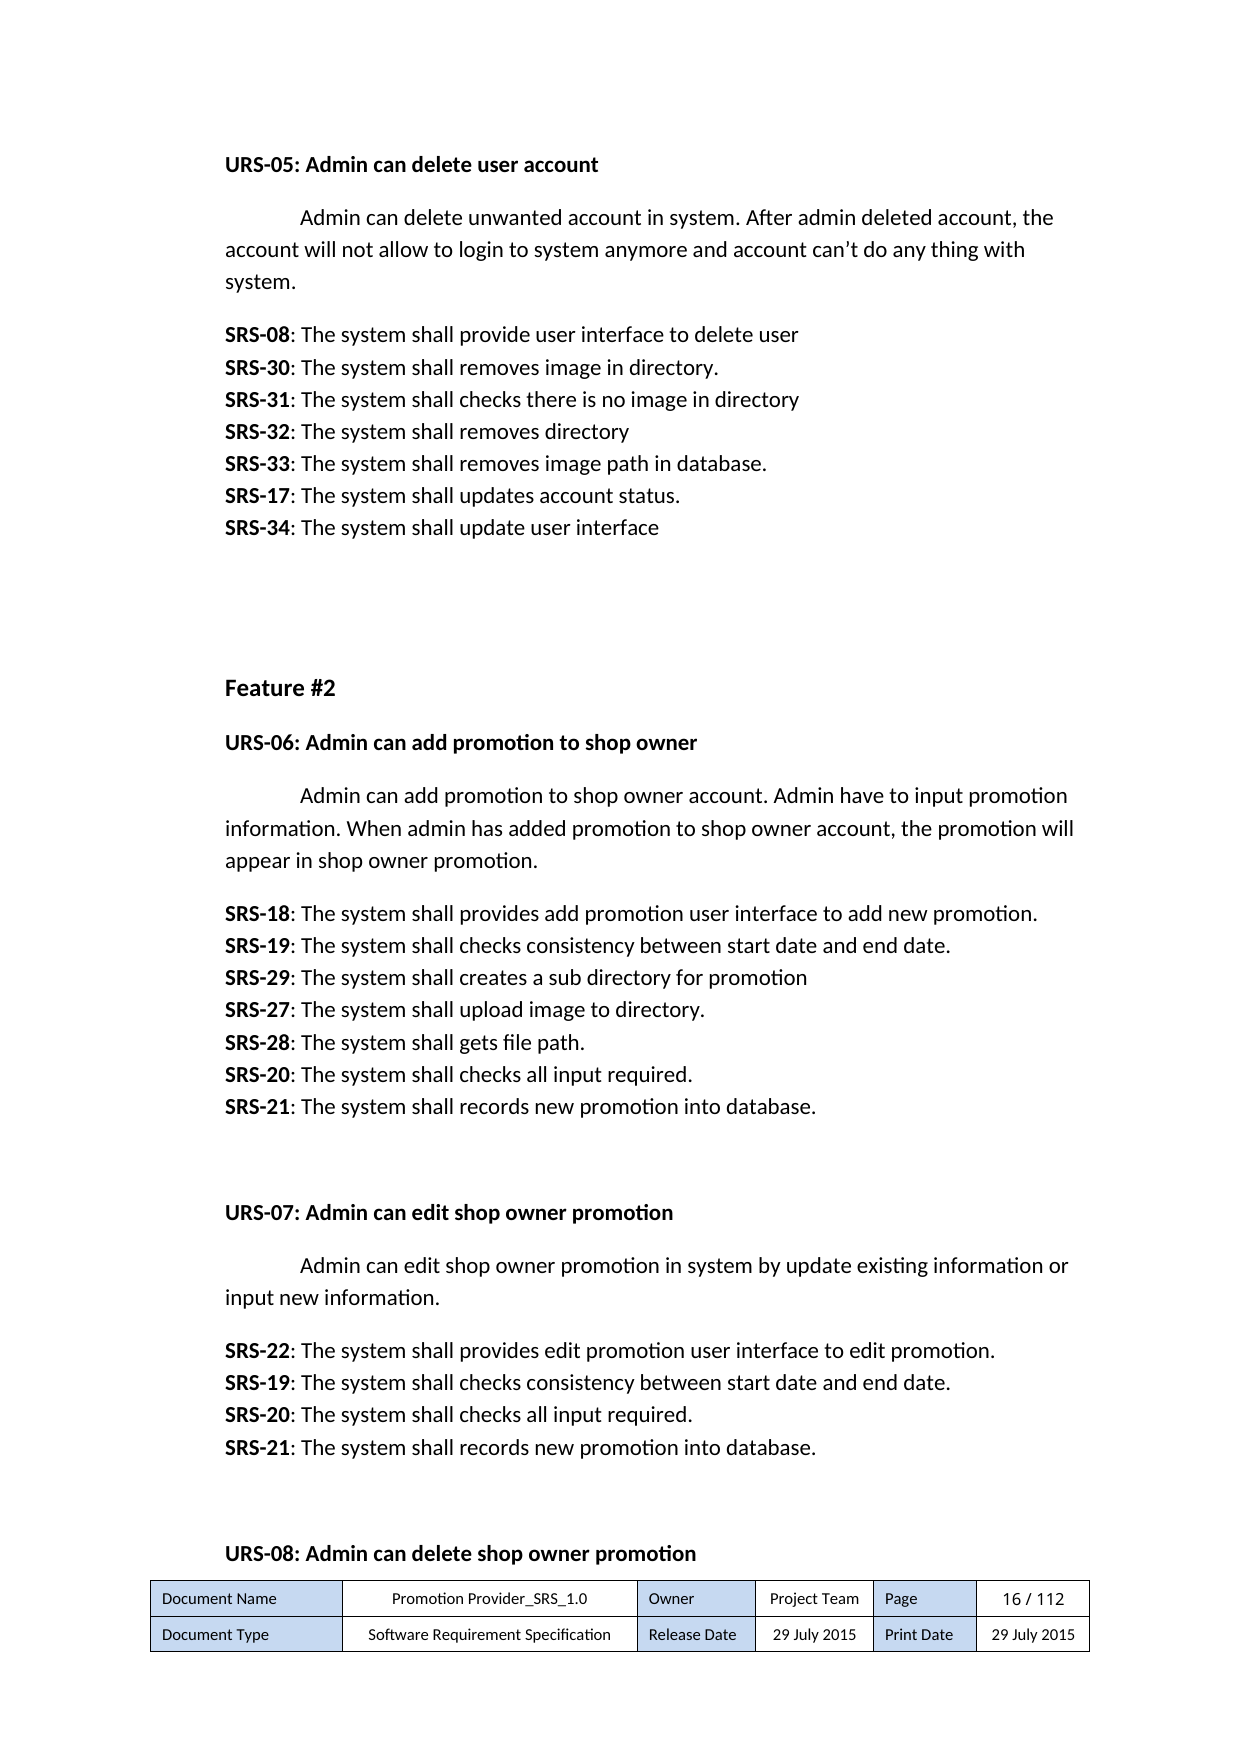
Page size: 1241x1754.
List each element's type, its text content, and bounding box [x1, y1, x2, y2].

text SRS-18: The system shall provides add promotion user interface to add new promotion. SRS-19: The system shall checks consistency between start date and end date. SRS-29: The system shall creates a sub directory for promotion SRS-27: The system shall upload image to directory. SRS-28: The system shall gets file path. SRS-20: The system shall checks all input required. SRS-21: The system shall records new promotion into database. [225, 899, 1090, 1120]
text Admin can add promotion to shop owner account. Admin have to input promotion information. When admin has added promotion to shop owner account, the promotion will appear in shop owner promotion. [225, 781, 1090, 874]
text Admin can edit shop owner promotion in system by update existing information or input new information. [225, 1251, 1090, 1311]
text SRS-22: The system shall provides edit promotion user interface to edit promotion. SRS-19: The system shall checks consistency between start date and end date. SRS-20: The system shall checks all input required. SRS-21: The system shall records new promotion into database. [225, 1336, 1090, 1461]
text Feature #2 [150, 673, 1090, 703]
text URS-08: Admin can delete shop owner promotion [150, 1539, 1090, 1567]
text URS-07: Admin can edit shop owner promotion [225, 1198, 1090, 1226]
text SRS-08: The system shall provide user interface to delete user SRS-30: The system shall removes image in directory. SRS-31: The system shall checks there is no image in directory SRS-32: The system shall removes directory SRS-33: The system shall removes image path in database. SRS-17: The system shall updates account status. SRS-34: The system shall update user interface [225, 320, 1090, 542]
text URS-05: Admin can delete user account [225, 150, 1090, 178]
text Admin can delete unwanted account in system. After admin deleted account, the account will not allow to login to system anymore and account can’t do any thing with system. [225, 203, 1090, 295]
text URS-06: Admin can add promotion to shop owner [225, 728, 1090, 756]
